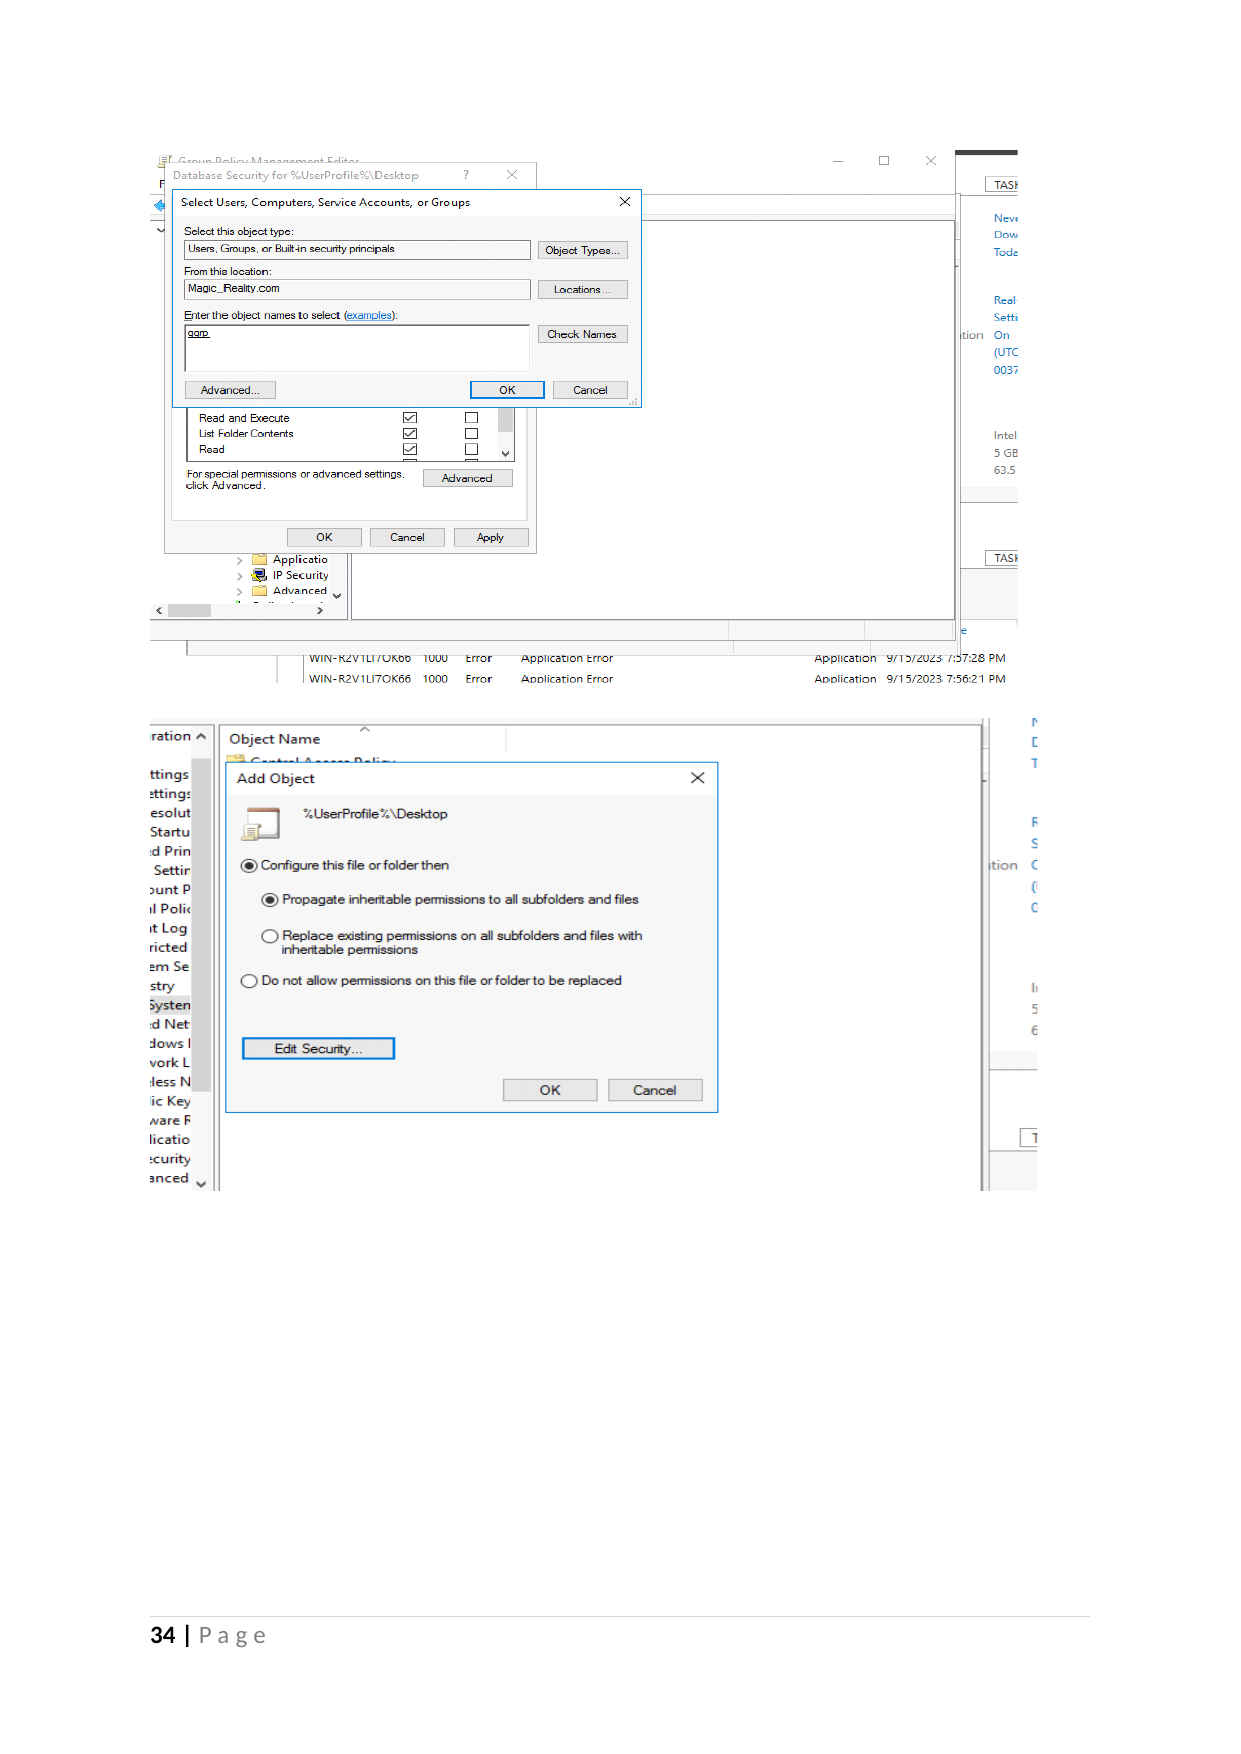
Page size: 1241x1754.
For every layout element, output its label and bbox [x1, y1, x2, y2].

picture [150, 718, 1038, 1191]
picture [150, 150, 1018, 683]
